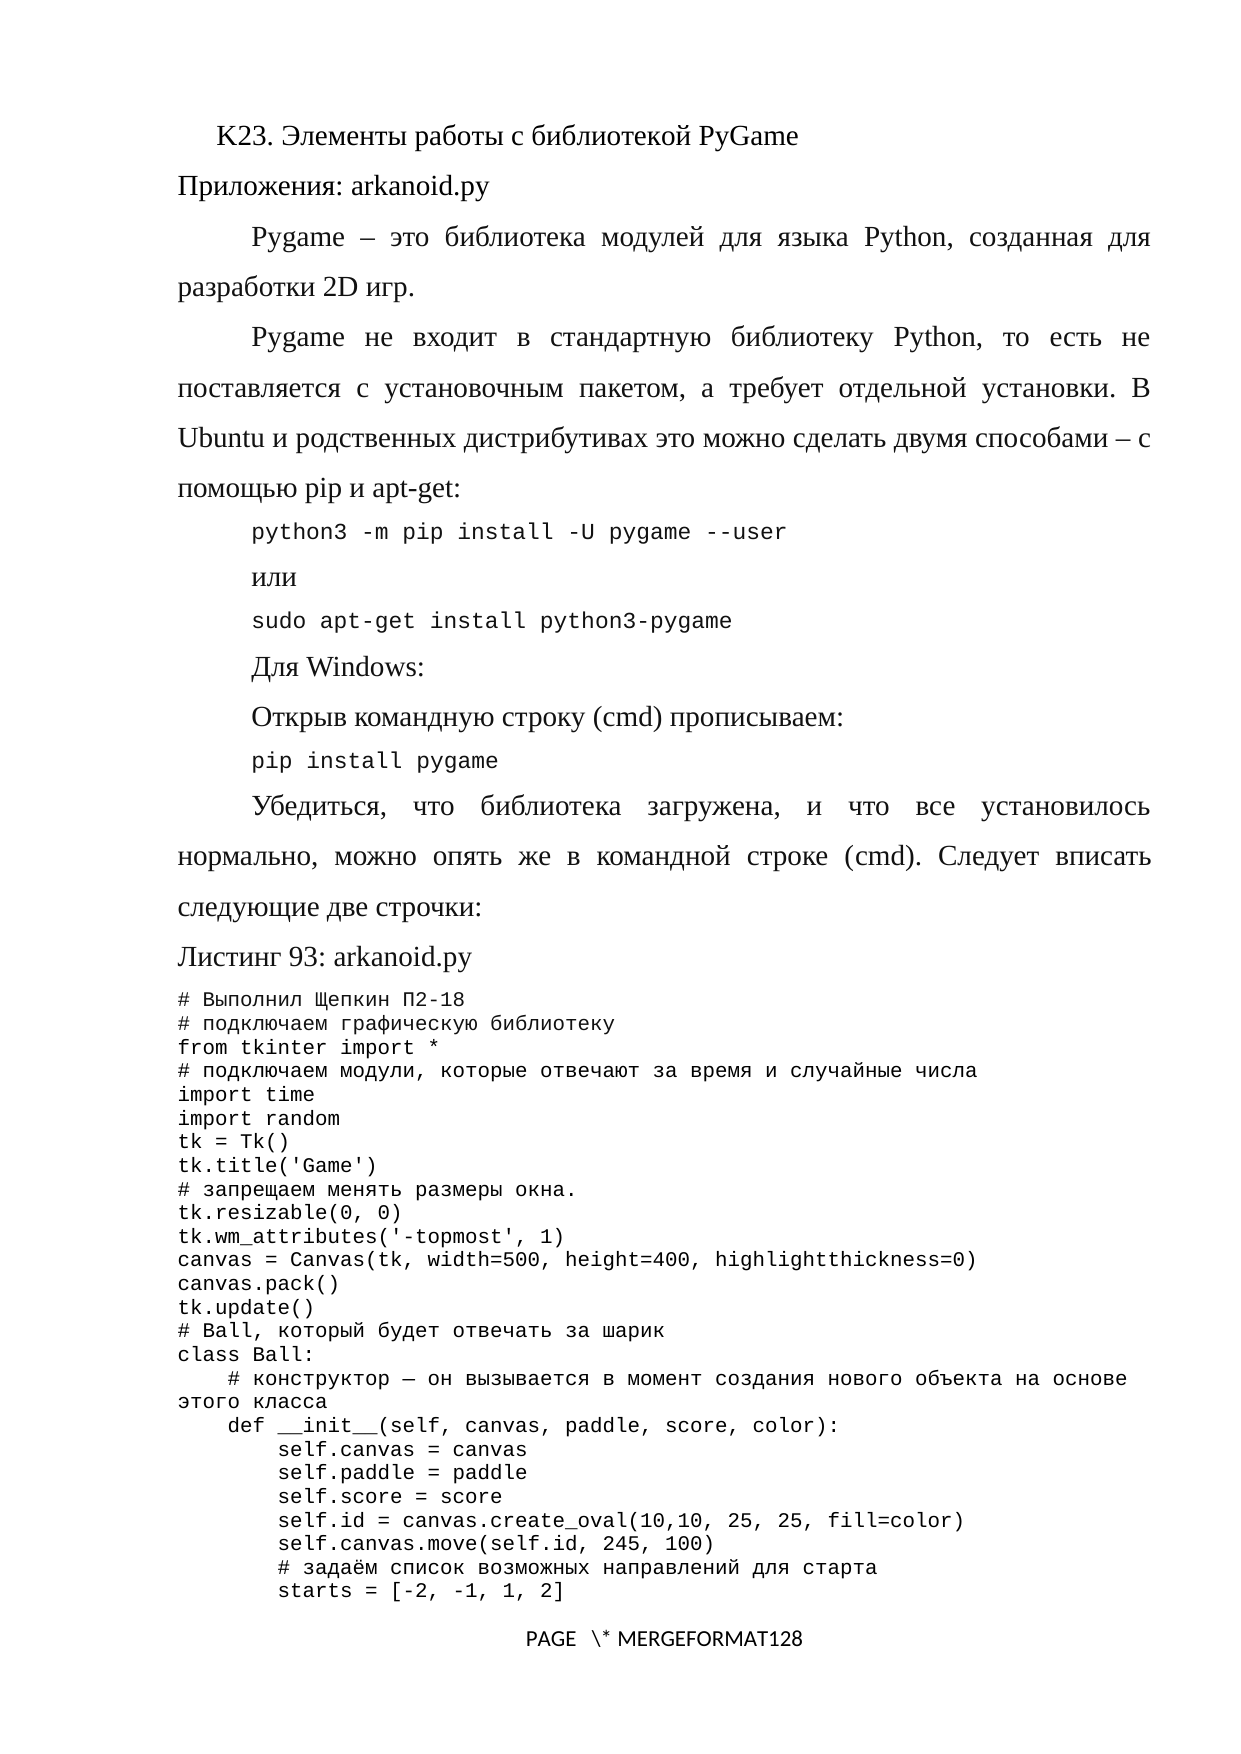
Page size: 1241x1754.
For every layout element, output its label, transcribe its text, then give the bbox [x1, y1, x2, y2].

text Открыв командную строку (cmd) прописываем: [177, 699, 1152, 732]
text self.id = canvas.create_oval(10,10, 25, 25, fill=color) [177, 1509, 1152, 1533]
text tk.title('Game') [177, 1155, 1152, 1178]
text self.paddle = paddle [177, 1462, 1152, 1486]
text # конструктор — он вызывается в момент создания нового объекта на основе этого класса [177, 1368, 1152, 1415]
text Для Windows: [177, 649, 1152, 682]
text sudo apt-get install python3-pygame [177, 610, 1152, 636]
text tk.update() [177, 1297, 1152, 1320]
text Pygame – это библиотека модулей для языка Python, созданная для разработки 2D игр. [177, 219, 1152, 303]
text canvas = Canvas(tk, width=500, height=400, highlightthickness=0) [177, 1249, 1152, 1273]
text # подключаем модули, которые отвечают за время и случайные числа [177, 1060, 1152, 1084]
text # Выполнил Щепкин П2-18 [177, 989, 1152, 1013]
text # задаём список возможных направлений для старта [177, 1557, 1152, 1581]
text python3 -m pip install -U pygame --user [177, 521, 1152, 547]
text Убедиться, что библиотека загружена, и что все установилось нормально, можно опять же в командной строке (cmd). Следует вписать следующие две строчки: [177, 788, 1152, 922]
text # подключаем графическую библиотеку [177, 1013, 1152, 1037]
text Листинг 93: arkanoid.py [177, 939, 1152, 973]
subtitle K23. Элементы работы с библиотекой PyGame [216, 118, 1152, 152]
text from tkinter import * [177, 1037, 1152, 1060]
text import random [177, 1108, 1152, 1131]
text Pygame не входит в стандартную библиотеку Python, то есть не поставляется с установочным пакетом, а требует отдельной установки. В Ubuntu и родственных дистрибутивах это можно сделать двумя способами – с помощью pip и apt-get: [177, 319, 1152, 504]
text tk = Tk() [177, 1131, 1152, 1155]
text pip install pygame [177, 749, 1152, 775]
text import time [177, 1084, 1152, 1108]
text class Ball: [177, 1344, 1152, 1368]
text Приложения: arkanoid.py [177, 168, 1152, 202]
text tk.resizable(0, 0) [177, 1202, 1152, 1226]
text self.canvas = canvas [177, 1439, 1152, 1462]
text self.score = score [177, 1486, 1152, 1509]
text # запрещаем менять размеры окна. [177, 1178, 1152, 1202]
text def __init__(self, canvas, paddle, score, color): [177, 1415, 1152, 1439]
text tk.wm_attributes('-topmost', 1) [177, 1226, 1152, 1249]
text canvas.pack() [177, 1273, 1152, 1297]
text # Ball, который будет отвечать за шарик [177, 1320, 1152, 1344]
text starts = [-2, -1, 1, 2] [177, 1581, 1152, 1604]
text self.canvas.move(self.id, 245, 100) [177, 1533, 1152, 1557]
text или [177, 559, 1152, 593]
